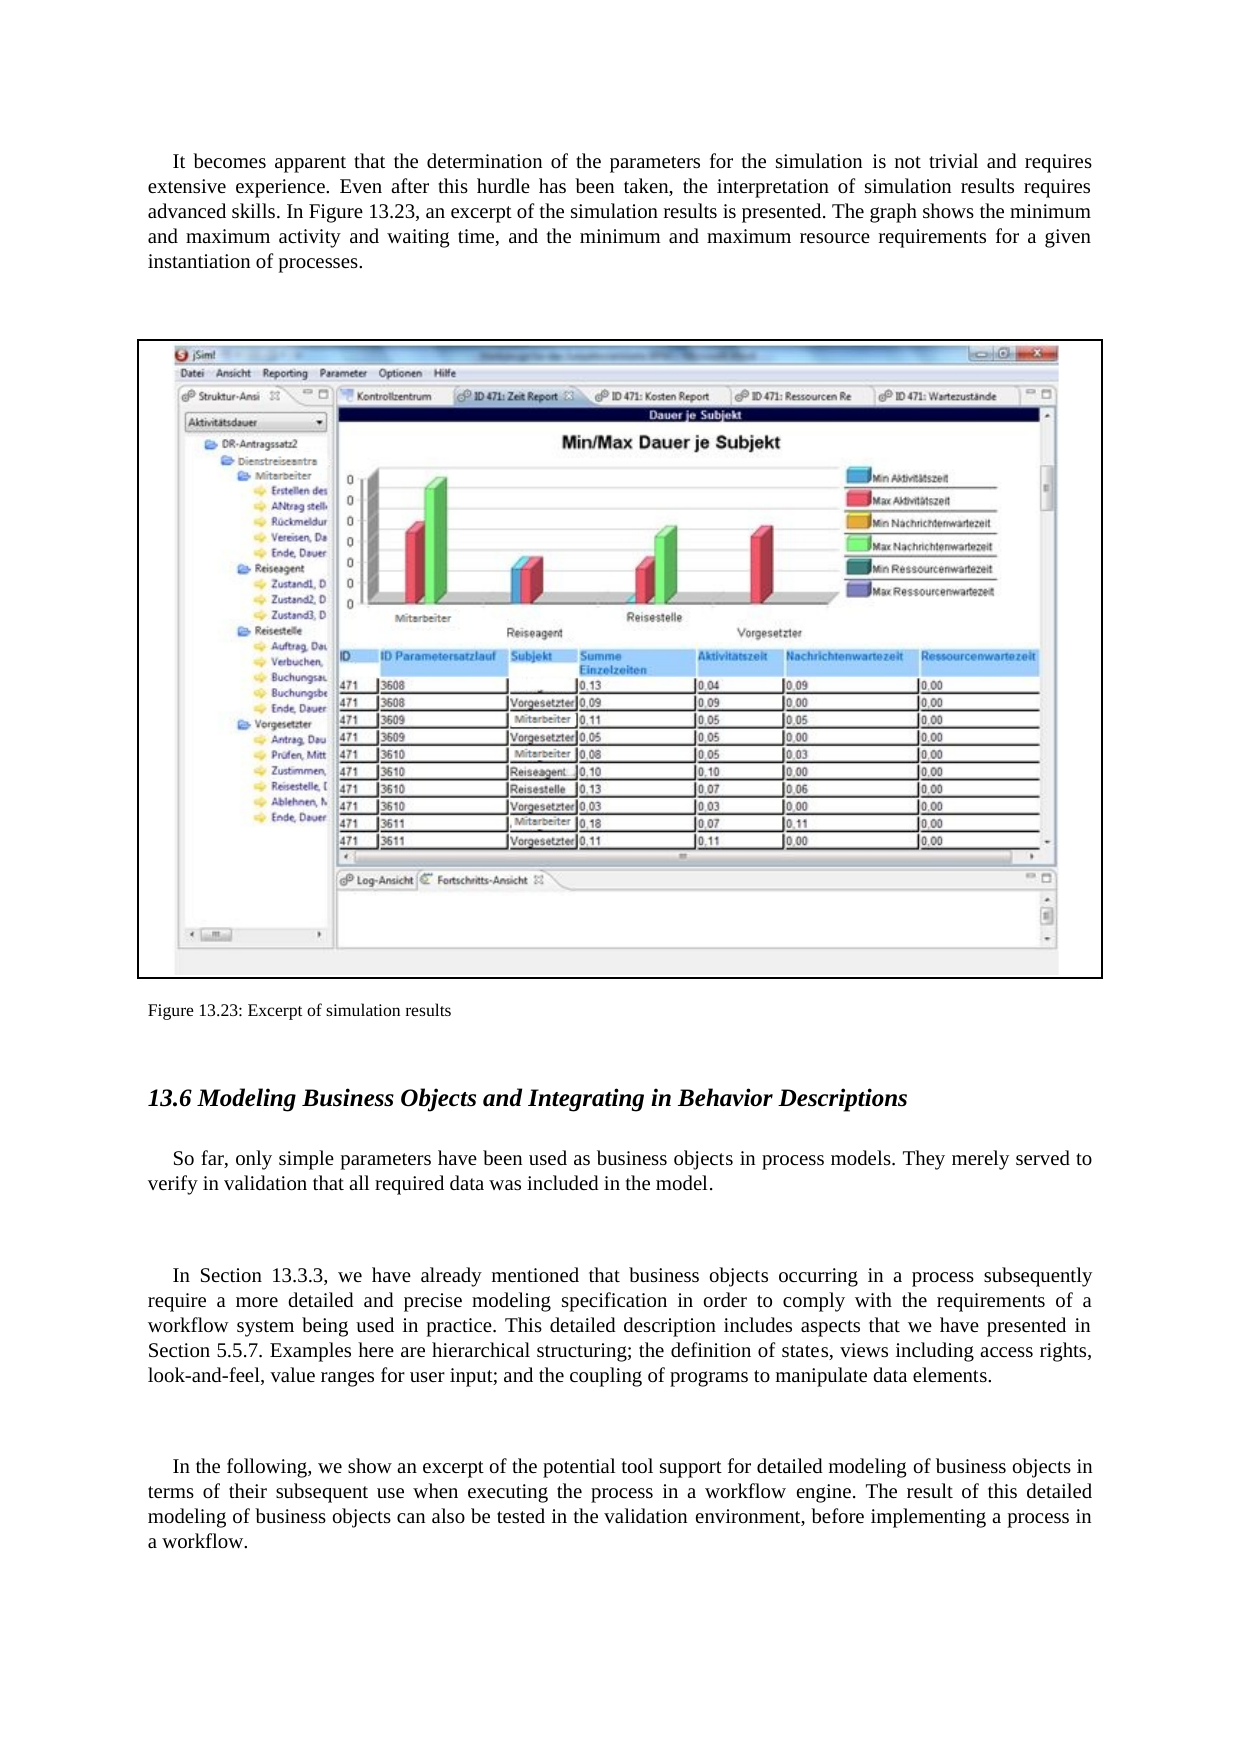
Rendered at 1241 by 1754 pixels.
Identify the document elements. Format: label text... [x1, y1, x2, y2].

text Figure 13.23: Excerpt of simulation results [148, 999, 1093, 1020]
text So far, only simple parameters have been used as business objects in process models. They merely served to verify in validation that all required data was included in the model. [148, 1145, 1093, 1195]
picture [172, 343, 1059, 975]
text In Section 13.3.3, we have already mentioned that business objects occurring in a process subsequently require a more detailed and precise modeling specification in order to comply with the requirements of a workflow system being used in practice. This detailed description includes aspects that we have presented in Section 5.5.7. Examples here are hierarchical structuring; the definition of states, views including access rights, look-and-feel, value ranges ​​for user input; and the coupling of programs to manipulate data elements. [148, 1262, 1093, 1387]
text It becomes apparent that the determination of the parameters for the simulation is not trivial and requires extensive experience. Even after this hurdle has been taken, the interpretation of simulation results requires advanced skills. In Figure 13.23, an excerpt of the simulation results is presented. The graph shows the minimum and maximum activity and waiting time, and the minimum and maximum resource requirements for a given instantiation of processes. [148, 148, 1093, 273]
text In the following, we show an excerpt of the potential tool support for detailed modeling of business objects in terms of their subsequent use when executing the process in a workflow engine. The result of this detailed modeling of business objects can also be tested in the validation environment, before implementing a process in a workflow. [148, 1453, 1093, 1553]
subtitle 13.6 Modeling Business Objects and Integrating in Behavior Descriptions [148, 1083, 1093, 1112]
